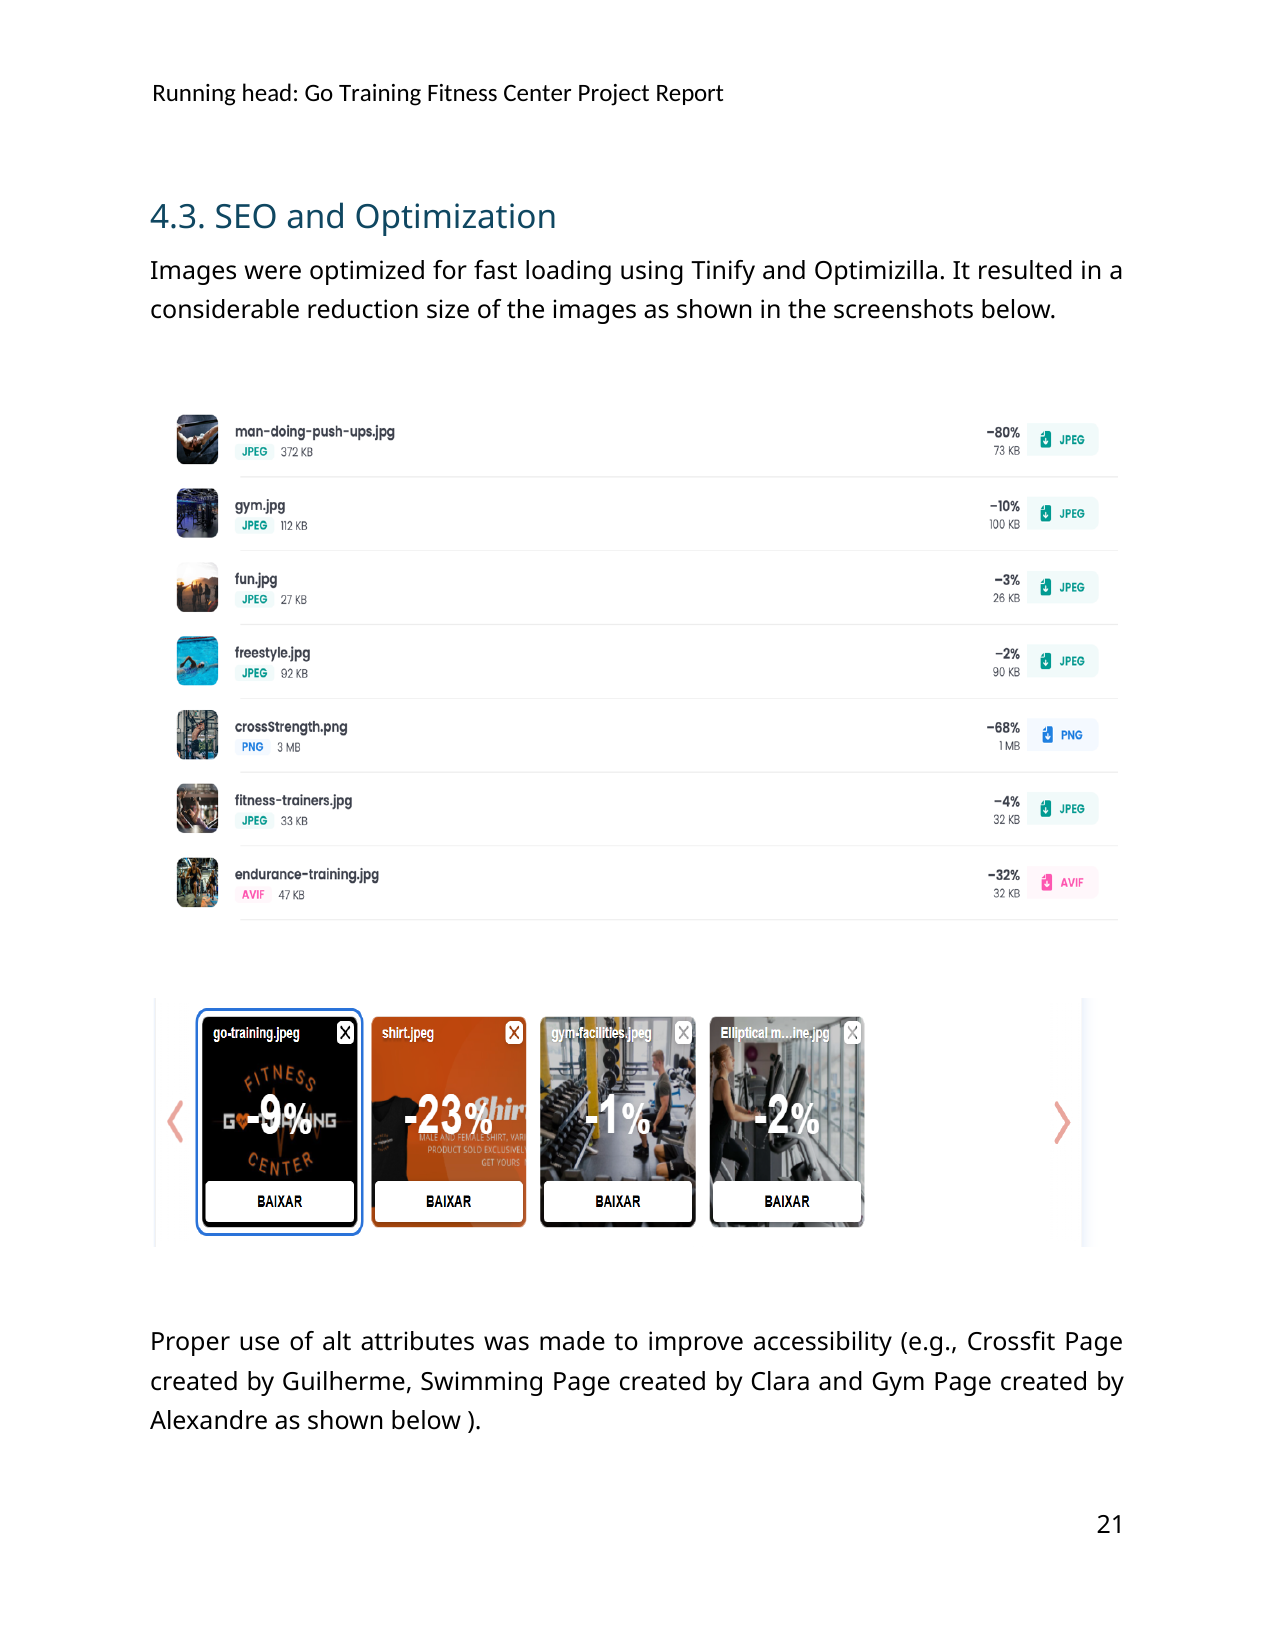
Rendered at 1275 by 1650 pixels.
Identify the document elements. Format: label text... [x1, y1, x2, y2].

text Images were optimized for fast loading using Tinify and Optimizilla. It resulted in a considerable reduction size of the images as shown in the screenshots below. [150, 253, 1125, 326]
text Proper use of alt attributes was made to improve accessibility (e.g., Crossfit Page created by Guilherme, Swimming Page created by Clara and Gym Page created by Alexandre as shown below ). [150, 1324, 1125, 1436]
subtitle 4.3. SEO and Optimization [150, 192, 1125, 238]
picture [153, 998, 1122, 1247]
picture [157, 403, 1118, 921]
